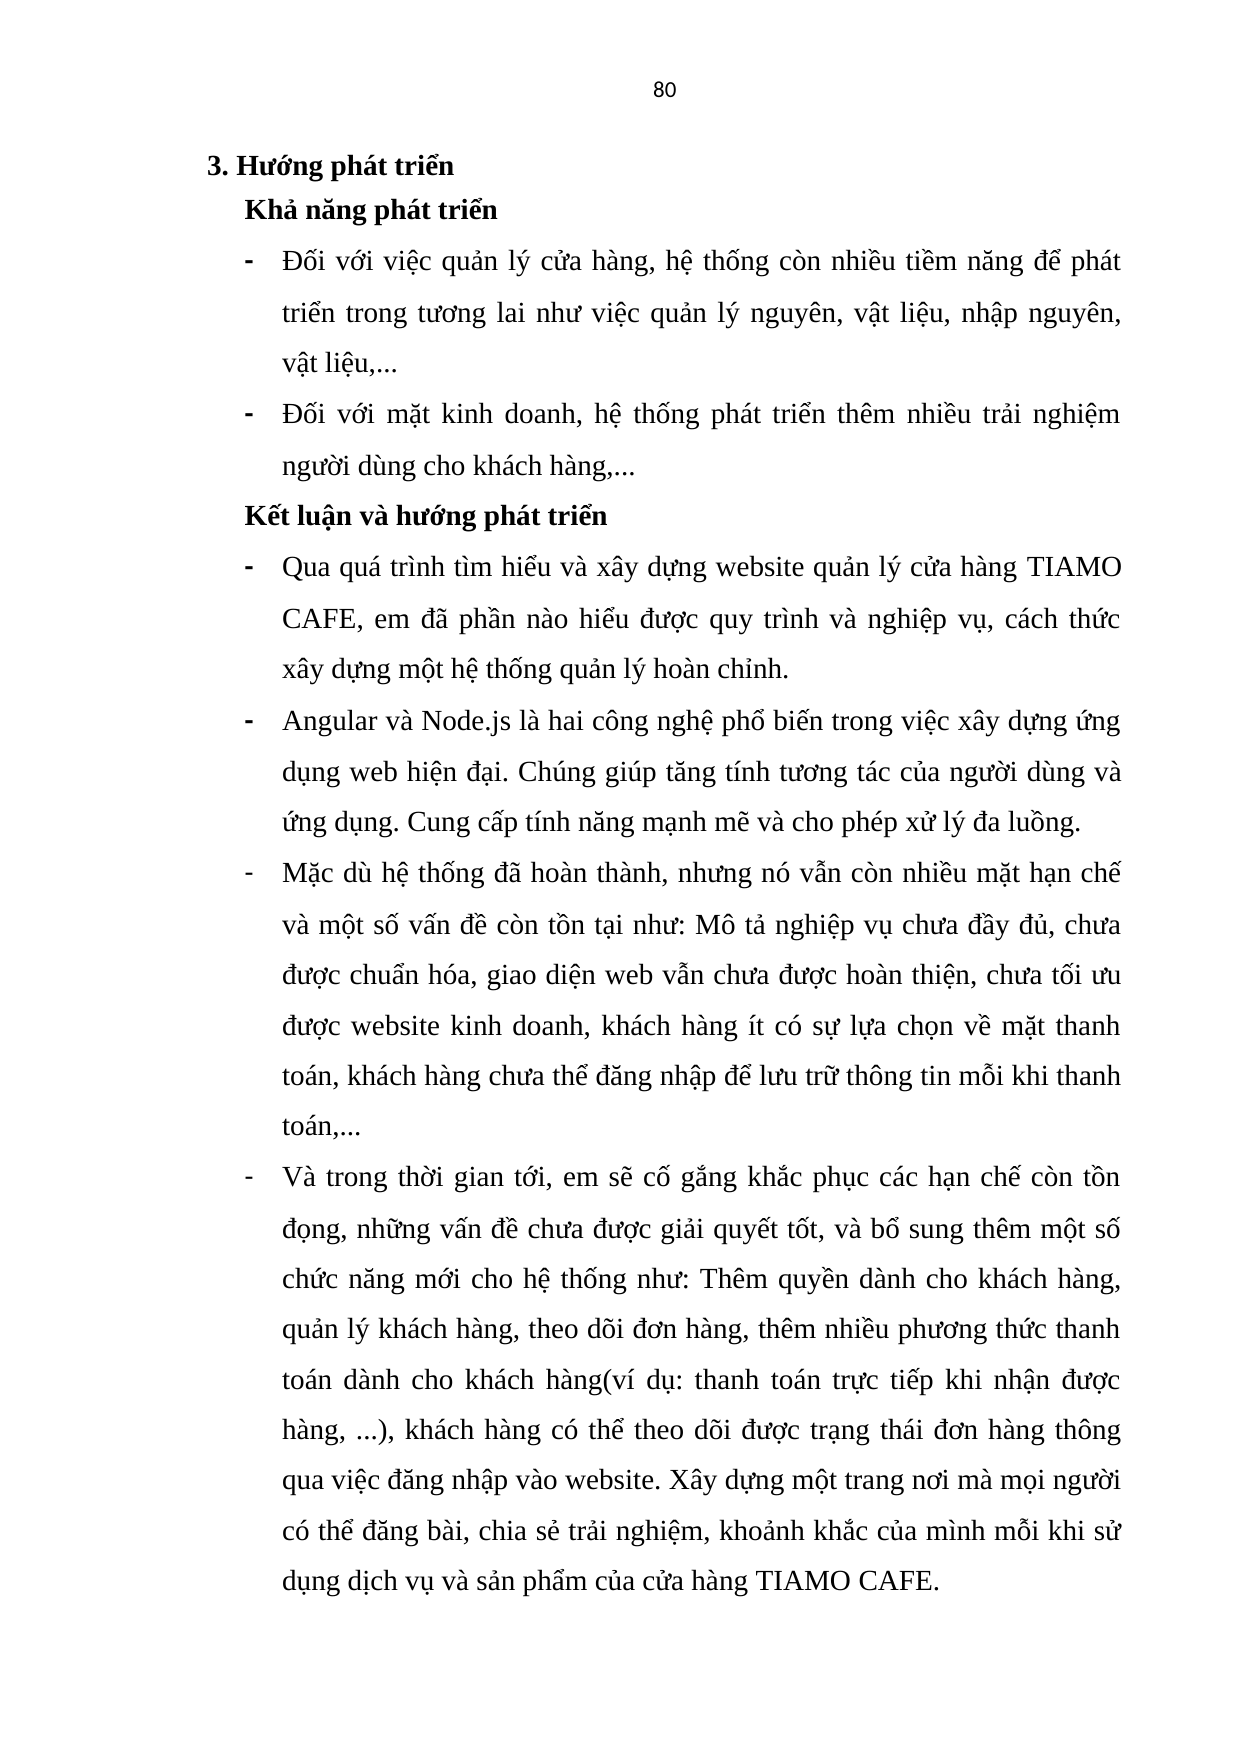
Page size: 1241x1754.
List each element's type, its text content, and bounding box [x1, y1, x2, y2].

text Kết luận và hướng phát triển [207, 498, 1122, 532]
list Đối với việc quản lý cửa hàng, hệ thống còn nhiều tiềm năng để phát triển trong tương lai như việc quản lý nguyên, vật liệu, nhập nguyên, vật liệu,... [244, 242, 1122, 379]
subtitle 3. Hướng phát triển [207, 148, 1122, 181]
list Mặc dù hệ thống đã hoàn thành, nhưng nó vẫn còn nhiều mặt hạn chế và một số vấn đề còn tồn tại như: Mô tả nghiệp vụ chưa đầy đủ, chưa được chuẩn hóa, giao diện web vẫn chưa được hoàn thiện, chưa tối ưu được website kinh doanh, khách hàng ít có sự lựa chọn về mặt thanh toán, khách hàng chưa thể đăng nhập để lưu trữ thông tin mỗi khi thanh toán,... [244, 854, 1122, 1142]
list Đối với mặt kinh doanh, hệ thống phát triển thêm nhiều trải nghiệm người dùng cho khách hàng,... [244, 396, 1122, 481]
text Khả năng phát triển [207, 192, 1122, 226]
list Qua quá trình tìm hiểu và xây dựng website quản lý cửa hàng TIAMO CAFE, em đã phần nào hiểu được quy trình và nghiệp vụ, cách thức xây dựng một hệ thống quản lý hoàn chỉnh. [244, 548, 1122, 685]
list Angular và Node.js là hai công nghệ phổ biến trong việc xây dựng ứng dụng web hiện đại. Chúng giúp tăng tính tương tác của người dùng và ứng dụng. Cung cấp tính năng mạnh mẽ và cho phép xử lý đa luồng. [244, 702, 1122, 838]
list Và trong thời gian tới, em sẽ cố gắng khắc phục các hạn chế còn tồn đọng, những vấn đề chưa được giải quyết tốt, và bổ sung thêm một số chức năng mới cho hệ thống như: Thêm quyền dành cho khách hàng, quản lý khách hàng, theo dõi đơn hàng, thêm nhiều phương thức thanh toán dành cho khách hàng(ví dụ: thanh toán trực tiếp khi nhận được hàng, ...), khách hàng có thể theo dõi được trạng thái đơn hàng thông qua việc đăng nhập vào website. Xây dựng một trang nơi mà mọi người có thể đăng bài, chia sẻ trải nghiệm, khoảnh khắc của mình mỗi khi sử dụng dịch vụ và sản phẩm của cửa hàng TIAMO CAFE. [244, 1158, 1122, 1597]
